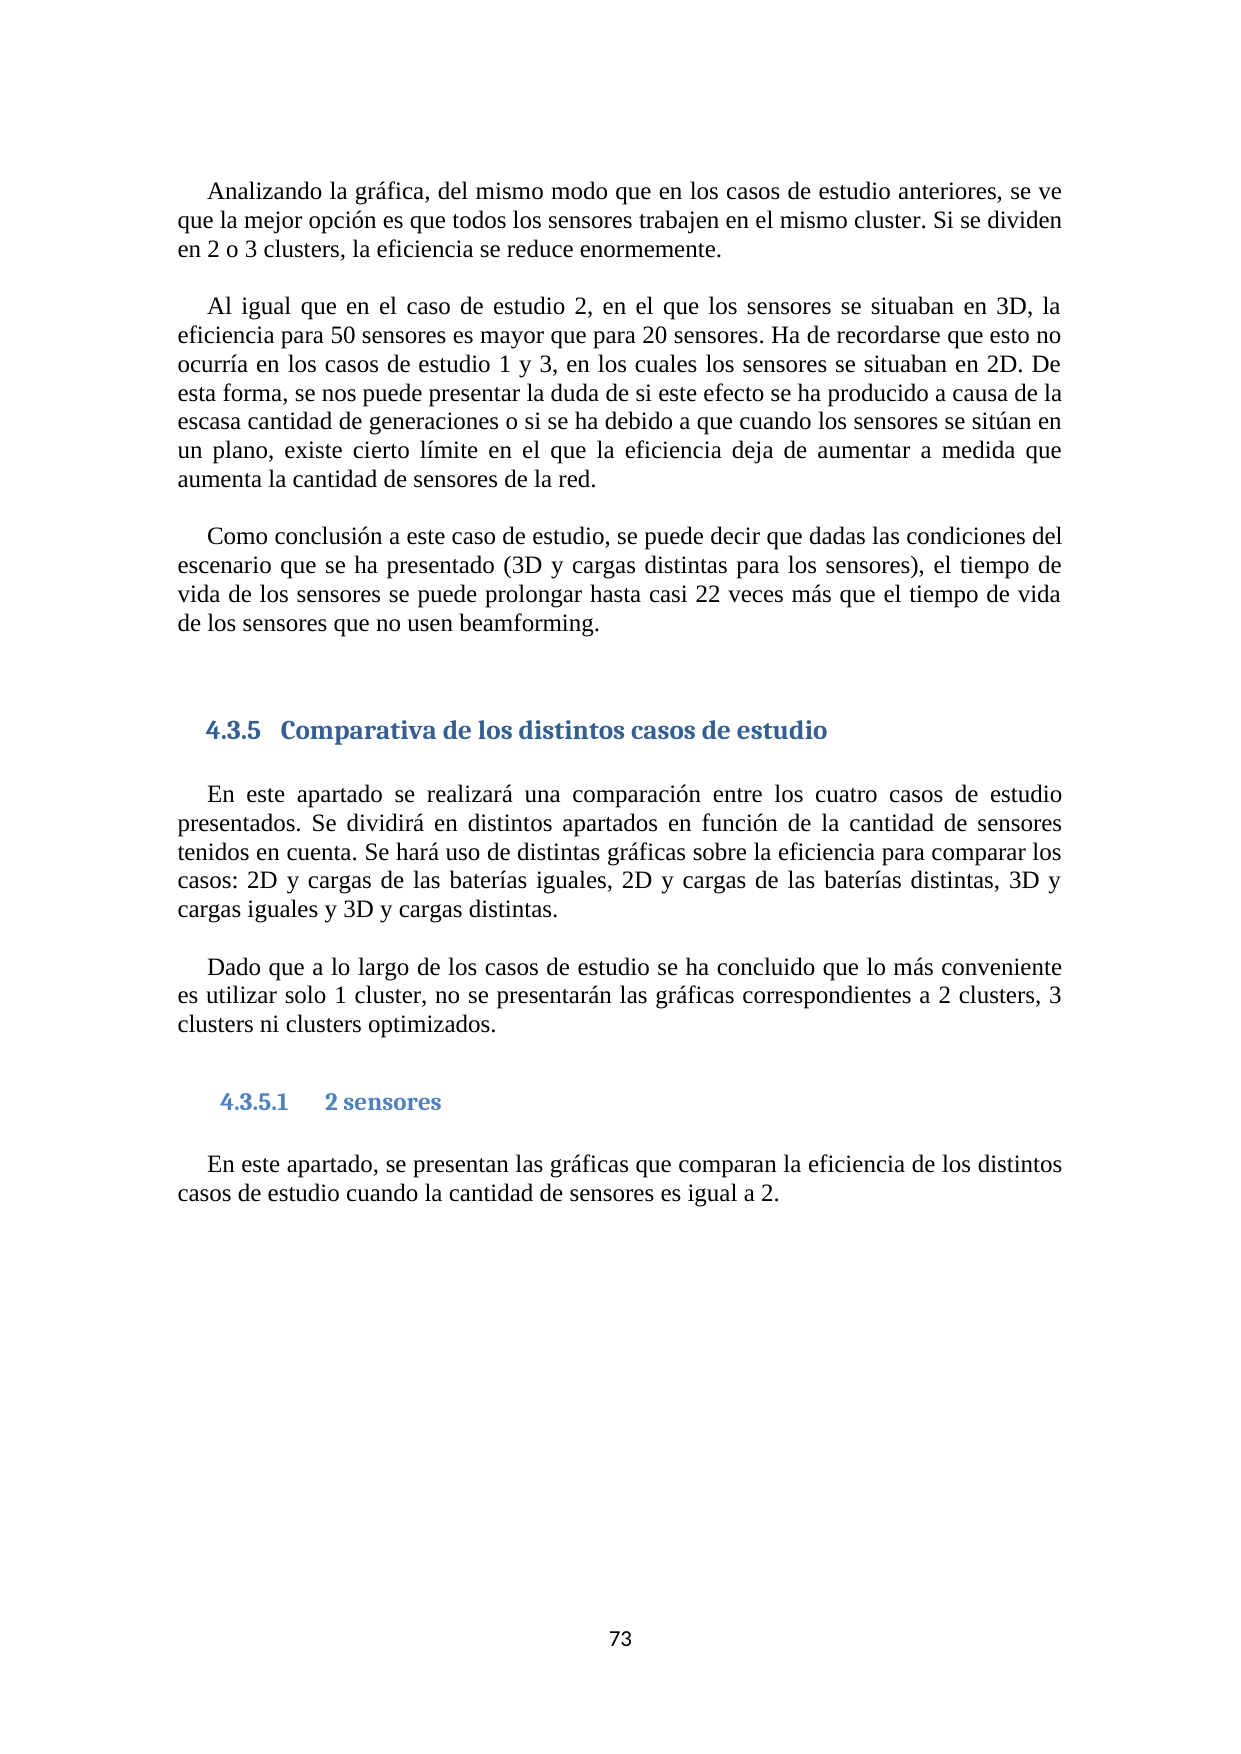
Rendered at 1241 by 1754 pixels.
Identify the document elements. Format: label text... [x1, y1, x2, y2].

text En este apartado se realizará una comparación entre los cuatro casos de estudio presentados. Se dividirá en distintos apartados en función de la cantidad de sensores tenidos en cuenta. Se hará uso de distintas gráficas sobre la eficiencia para comparar los casos: 2D y cargas de las baterías iguales, 2D y cargas de las baterías distintas, 3D y cargas iguales y 3D y cargas distintas. [177, 779, 1063, 923]
text Analizando la gráfica, del mismo modo que en los casos de estudio anteriores, se ve que la mejor opción es que todos los sensores trabajen en el mismo cluster. Si se dividen en 2 o 3 clusters, la eficiencia se reduce enormemente. [177, 176, 1063, 263]
subtitle 2 sensores [220, 1087, 1063, 1116]
text Dado que a lo largo de los casos de estudio se ha concluido que lo más conveniente es utilizar solo 1 cluster, no se presentarán las gráficas correspondientes a 2 clusters, 3 clusters ni clusters optimizados. [177, 952, 1063, 1038]
text Como conclusión a este caso de estudio, se puede decir que dadas las condiciones del escenario que se ha presentado (3D y cargas distintas para los sensores), el tiempo de vida de los sensores se puede prolongar hasta casi 22 veces más que el tiempo de vida de los sensores que no usen beamforming. [177, 521, 1063, 636]
subtitle Comparativa de los distintos casos de estudio [206, 715, 1063, 746]
text En este apartado, se presentan las gráficas que comparan la eficiencia de los distintos casos de estudio cuando la cantidad de sensores es igual a 2. [177, 1149, 1063, 1207]
text Al igual que en el caso de estudio 2, en el que los sensores se situaban en 3D, la eficiencia para 50 sensores es mayor que para 20 sensores. Ha de recordarse que esto no ocurría en los casos de estudio 1 y 3, en los cuales los sensores se situaban en 2D. De esta forma, se nos puede presentar la duda de si este efecto se ha producido a causa de la escasa cantidad de generaciones o si se ha debido a que cuando los sensores se sitúan en un plano, existe cierto límite en el que la eficiencia deja de aumentar a medida que aumenta la cantidad de sensores de la red. [177, 291, 1063, 493]
